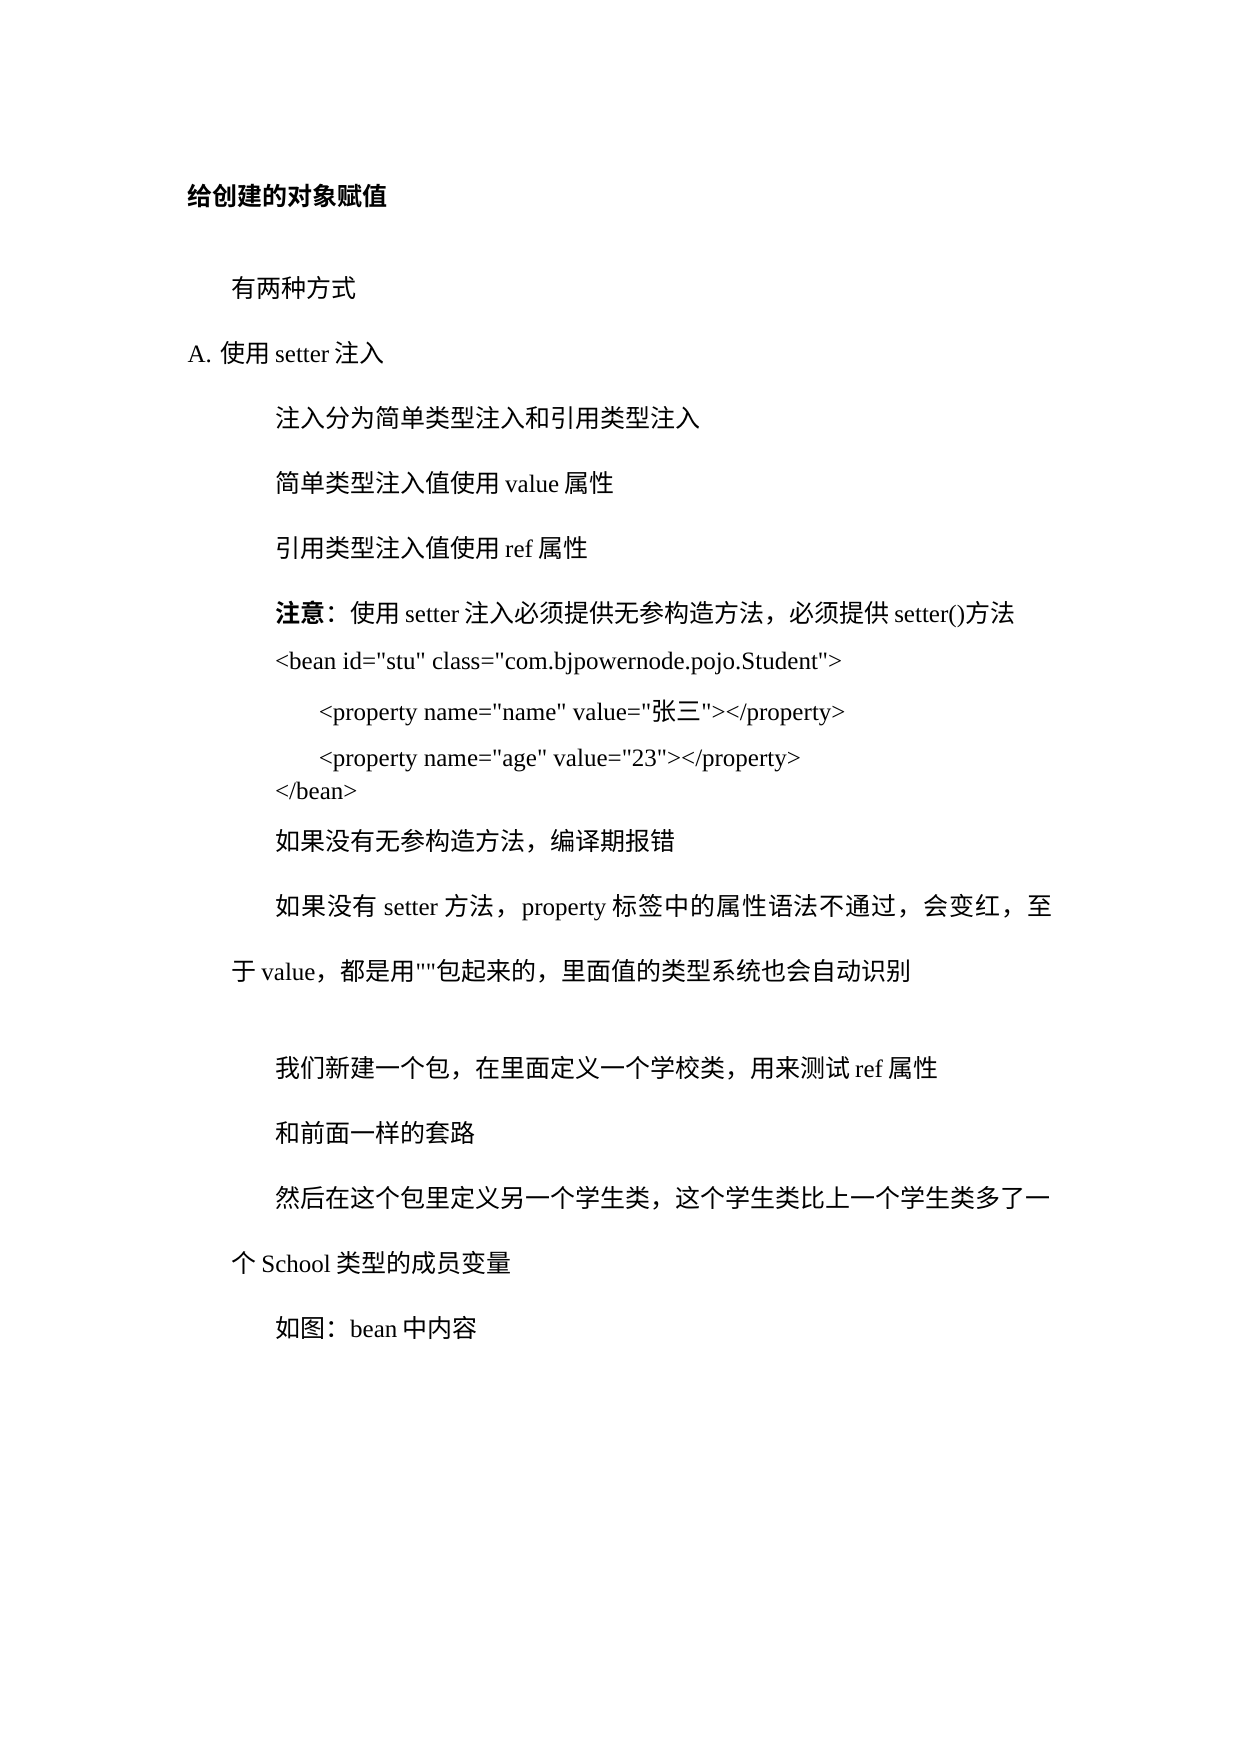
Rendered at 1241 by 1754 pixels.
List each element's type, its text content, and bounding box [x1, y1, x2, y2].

list <property name="age" value="23"></property> [231, 742, 1053, 774]
list 引用类型注入值使用ref属性 [231, 514, 1053, 579]
list 如果没有setter方法，property标签中的属性语法不通过，会变红，至于value，都是用""包起来的，里面值的类型系统也会自动识别 [231, 872, 1053, 1002]
list 注入分为简单类型注入和引用类型注入 [231, 384, 1053, 449]
list 如图：bean中内容 [231, 1294, 1053, 1359]
list 我们新建一个包，在里面定义一个学校类，用来测试ref属性 [231, 1034, 1053, 1099]
list <bean id="stu" class="com.bjpowernode.pojo.Student"> [231, 644, 1053, 677]
text 有两种方式 [187, 254, 1053, 319]
list </bean> [231, 774, 1053, 807]
list <property name="name" value="张三"></property> [231, 677, 1053, 742]
list 使用setter注入 [187, 319, 1053, 384]
list 和前面一样的套路 [231, 1099, 1053, 1164]
list 然后在这个包里定义另一个学生类，这个学生类比上一个学生类多了一个School类型的成员变量 [231, 1164, 1053, 1294]
list 如果没有无参构造方法，编译期报错 [231, 807, 1053, 872]
subtitle 给创建的对象赋值 [187, 162, 1053, 227]
list 简单类型注入值使用value属性 [231, 449, 1053, 514]
list 注意：使用setter注入必须提供无参构造方法，必须提供setter()方法 [231, 579, 1053, 644]
